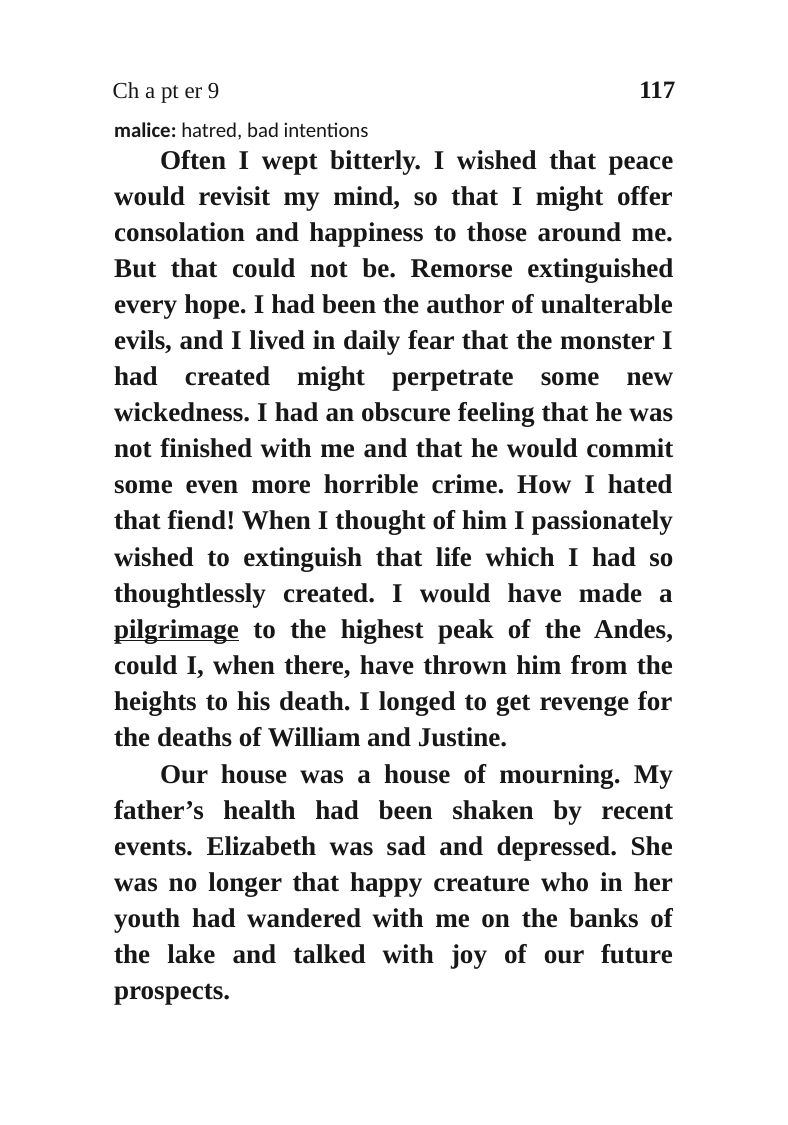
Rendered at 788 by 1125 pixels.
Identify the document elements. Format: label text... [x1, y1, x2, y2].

text Often I wept bitterly. I wished that peace would revisit my mind, so that I might offer consolation and happiness to those around me. But that could not be. Remorse extinguished every hope. I had been the author of unalterable evils, and I lived in daily fear that the monster I had created might perpetrate some new wickedness. I had an obscure feeling that he was not finished with me and that he would commit some even more horrible crime. How I hated that fiend! When I thought of him I passionately wished to extinguish that life which I had so thoughtlessly created. I would have made a pilgrimage to the highest peak of the Andes, could I, when there, have thrown him from the heights to his death. I longed to get revenge for the deaths of William and Justine. [114, 144, 674, 752]
text malice: hatred, bad intentions [114, 117, 675, 142]
text Our house was a house of mourning. My father’s health had been shaken by recent events. Elizabeth was sad and depressed. She was no longer that happy creature who in her youth had wandered with me on the banks of the lake and talked with joy of our future prospects. [114, 758, 674, 1005]
